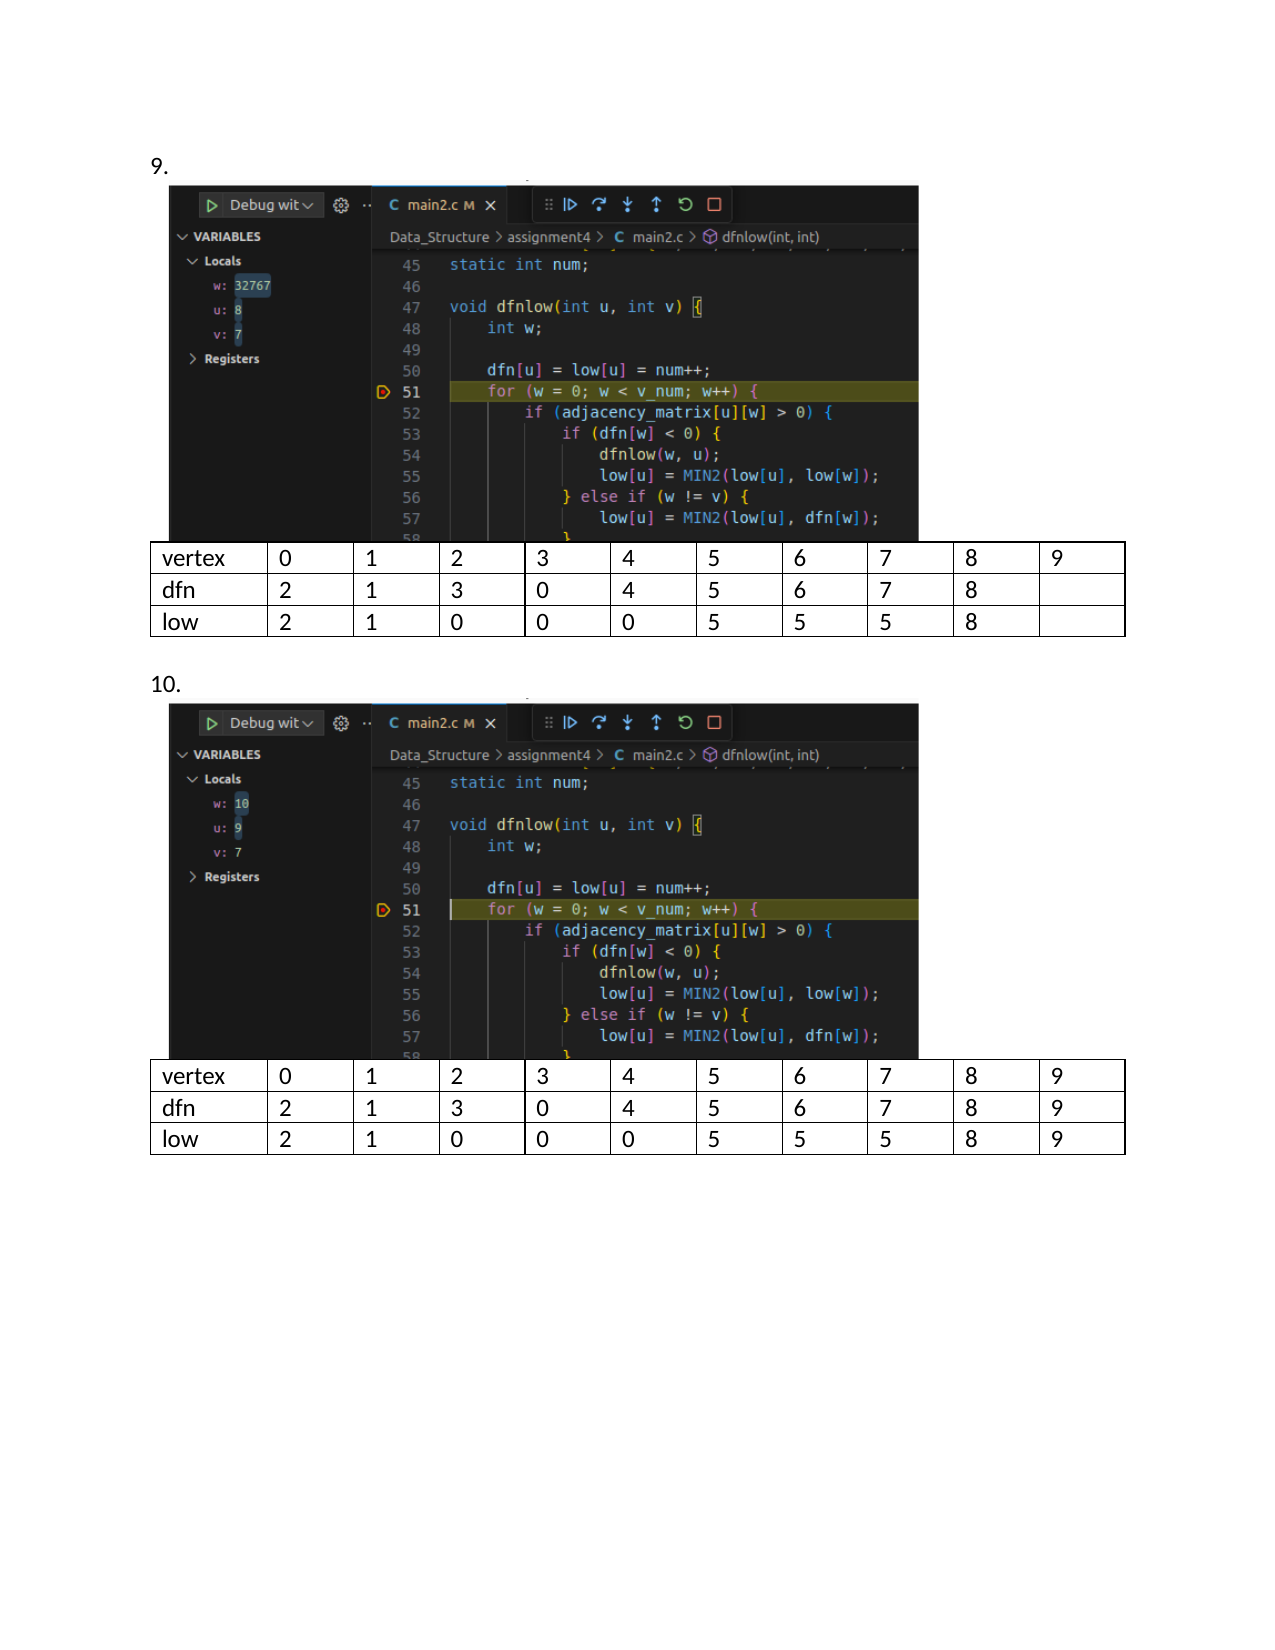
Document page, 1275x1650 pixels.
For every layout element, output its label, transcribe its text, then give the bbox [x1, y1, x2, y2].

table_cell 9 [1040, 1092, 1124, 1122]
table_cell 8 [954, 1092, 1039, 1122]
table_cell 5 [783, 606, 867, 636]
table_cell low [151, 606, 267, 636]
table_cell 8 [954, 1123, 1039, 1154]
table_cell 0 [526, 574, 610, 604]
table_header 9 [1040, 1060, 1124, 1091]
table_cell 6 [783, 574, 867, 604]
text 9. [150, 150, 1125, 181]
text 10. [150, 668, 1125, 698]
table_cell 5 [697, 1123, 782, 1154]
table_header 0 [268, 543, 353, 573]
table_cell 7 [868, 574, 953, 604]
table_header 0 [268, 1060, 353, 1091]
table_header 7 [868, 1060, 953, 1091]
table_header 7 [868, 543, 953, 573]
table_cell 1 [354, 1123, 439, 1154]
table_cell 8 [954, 606, 1039, 636]
table_cell 5 [868, 606, 953, 636]
table_header 1 [354, 1060, 439, 1091]
table_cell 0 [526, 1092, 610, 1122]
table_header 4 [611, 543, 696, 573]
table_header 3 [526, 543, 610, 573]
table_cell 4 [611, 574, 696, 604]
table_header 5 [697, 1060, 782, 1091]
table_cell 1 [354, 606, 439, 636]
table_header 2 [440, 543, 524, 573]
table_cell 2 [268, 1092, 353, 1122]
table_cell [1040, 606, 1124, 636]
table_cell 0 [526, 1123, 610, 1154]
table_header vertex [151, 1060, 267, 1091]
table_header 4 [611, 1060, 696, 1091]
table_cell 2 [268, 1123, 353, 1154]
table_header 5 [697, 543, 782, 573]
table_cell [1040, 574, 1124, 604]
table_cell 9 [1040, 1123, 1124, 1154]
table_cell dfn [151, 574, 267, 604]
table_cell 5 [783, 1123, 867, 1154]
table_header 3 [526, 1060, 610, 1091]
table_cell 0 [526, 606, 610, 636]
table_cell 0 [440, 606, 524, 636]
table_cell low [151, 1123, 267, 1154]
table_cell 4 [611, 1092, 696, 1122]
table_cell 2 [268, 606, 353, 636]
table_cell 5 [697, 606, 782, 636]
table_header 6 [783, 543, 867, 573]
table_cell 3 [440, 574, 524, 604]
table_header 1 [354, 543, 439, 573]
table_header 6 [783, 1060, 867, 1091]
table_header 8 [954, 543, 1039, 573]
table_header 9 [1040, 543, 1124, 573]
table_cell 5 [697, 574, 782, 604]
table_header 8 [954, 1060, 1039, 1091]
table_cell 6 [783, 1092, 867, 1122]
table_cell 0 [440, 1123, 524, 1154]
table_header 2 [440, 1060, 524, 1091]
table_cell 1 [354, 1092, 439, 1122]
table_cell 5 [868, 1123, 953, 1154]
table_cell 1 [354, 574, 439, 604]
table_cell 0 [611, 1123, 696, 1154]
table_cell 8 [954, 574, 1039, 604]
table_cell 3 [440, 1092, 524, 1122]
table_cell 2 [268, 574, 353, 604]
table_cell 5 [697, 1092, 782, 1122]
table_cell 0 [611, 606, 696, 636]
table_header vertex [151, 543, 267, 573]
table_cell dfn [151, 1092, 267, 1122]
table_cell 7 [868, 1092, 953, 1122]
